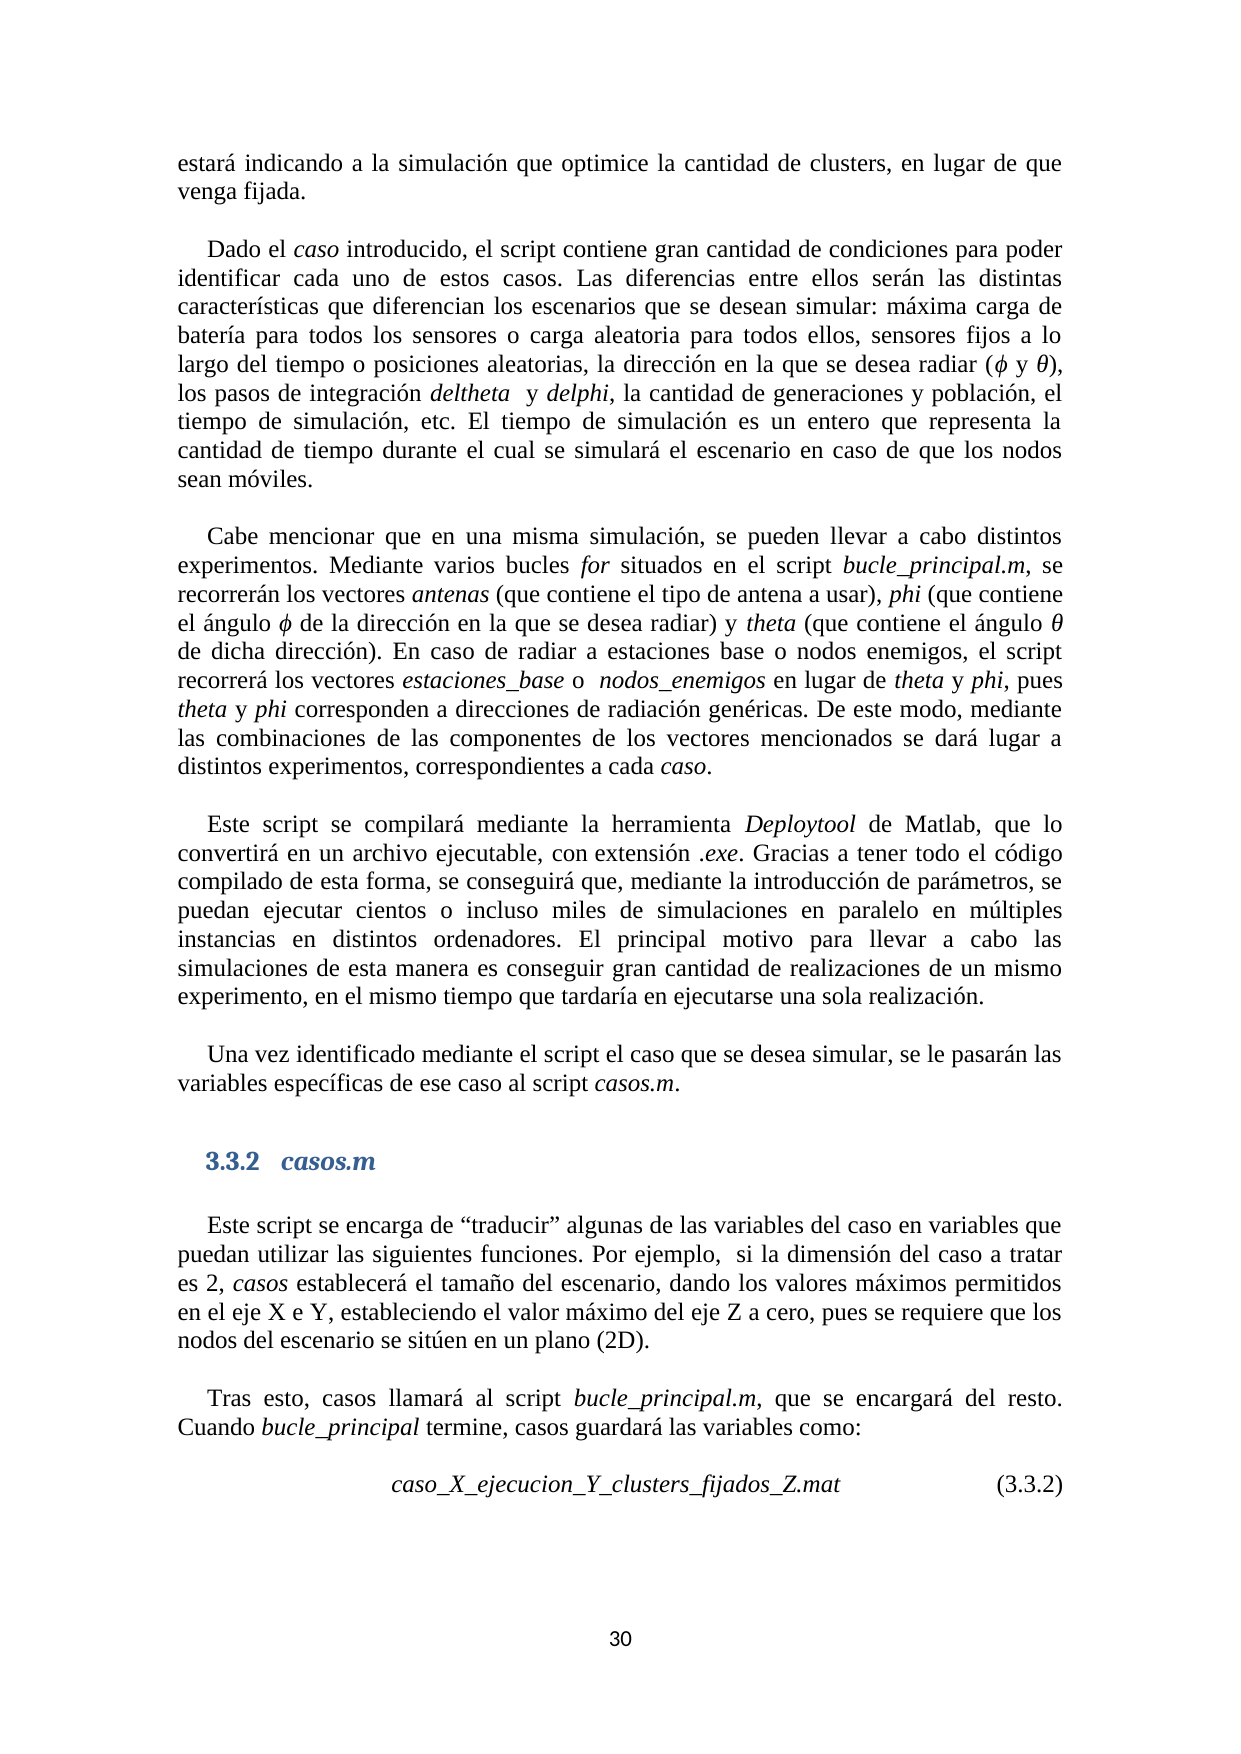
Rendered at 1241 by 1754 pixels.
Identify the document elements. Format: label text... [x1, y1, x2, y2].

text Una vez identificado mediante el script el caso que se desea simular, se le pasarán las variables específicas de ese caso al script casos.m. [177, 1039, 1063, 1096]
text Dado el caso introducido, el script contiene gran cantidad de condiciones para poder identificar cada uno de estos casos. Las diferencias entre ellos serán las distintas características que diferencian los escenarios que se desean simular: máxima carga de batería para todos los sensores o carga aleatoria para todos ellos, sensores fijos a lo largo del tiempo o posiciones aleatorias, la dirección en la que se desea radiar (ϕ y θ), los pasos de integración deltheta y delphi, la cantidad de generaciones y población, el tiempo de simulación, etc. El tiempo de simulación es un entero que representa la cantidad de tiempo durante el cual se simulará el escenario en caso de que los nodos sean móviles. [177, 234, 1063, 493]
text caso_X_ejecucion_Y_clusters_fijados_Z.mat (3.3.2) [177, 1469, 1063, 1498]
text Este script se compilará mediante la herramienta Deploytool de Matlab, que lo convertirá en un archivo ejecutable, con extensión .exe. Gracias a tener todo el código compilado de esta forma, se conseguirá que, mediante la introducción de parámetros, se puedan ejecutar cientos o incluso miles de simulaciones en paralelo en múltiples instancias en distintos ordenadores. El principal motivo para llevar a cabo las simulaciones de esta manera es conseguir gran cantidad de realizaciones de un mismo experimento, en el mismo tiempo que tardaría en ejecutarse una sola realización. [177, 809, 1063, 1010]
text Cabe mencionar que en una misma simulación, se pueden llevar a cabo distintos experimentos. Mediante varios bucles for situados en el script bucle_principal.m, se recorrerán los vectores antenas (que contiene el tipo de antena a usar), phi (que contiene el ángulo ϕ de la dirección en la que se desea radiar) y theta (que contiene el ángulo θ de dicha dirección). En caso de radiar a estaciones base o nodos enemigos, el script recorrerá los vectores estaciones_base o nodos_enemigos en lugar de theta y phi, pues theta y phi corresponden a direcciones de radiación genéricas. De este modo, mediante las combinaciones de las componentes de los vectores mencionados se dará lugar a distintos experimentos, correspondientes a cada caso. [177, 521, 1063, 780]
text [177, 148, 1063, 205]
text Tras esto, casos llamará al script bucle_principal.m, que se encargará del resto. Cuando bucle_principal termine, casos guardará las variables como: [177, 1383, 1063, 1440]
subtitle casos.m [206, 1146, 1063, 1177]
text Este script se encarga de “traducir” algunas de las variables del caso en variables que puedan utilizar las siguientes funciones. Por ejemplo, si la dimensión del caso a tratar es 2, casos establecerá el tamaño del escenario, dando los valores máximos permitidos en el eje X e Y, estableciendo el valor máximo del eje Z a cero, pues se requiere que los nodos del escenario se sitúen en un plano (2D). [177, 1210, 1063, 1354]
